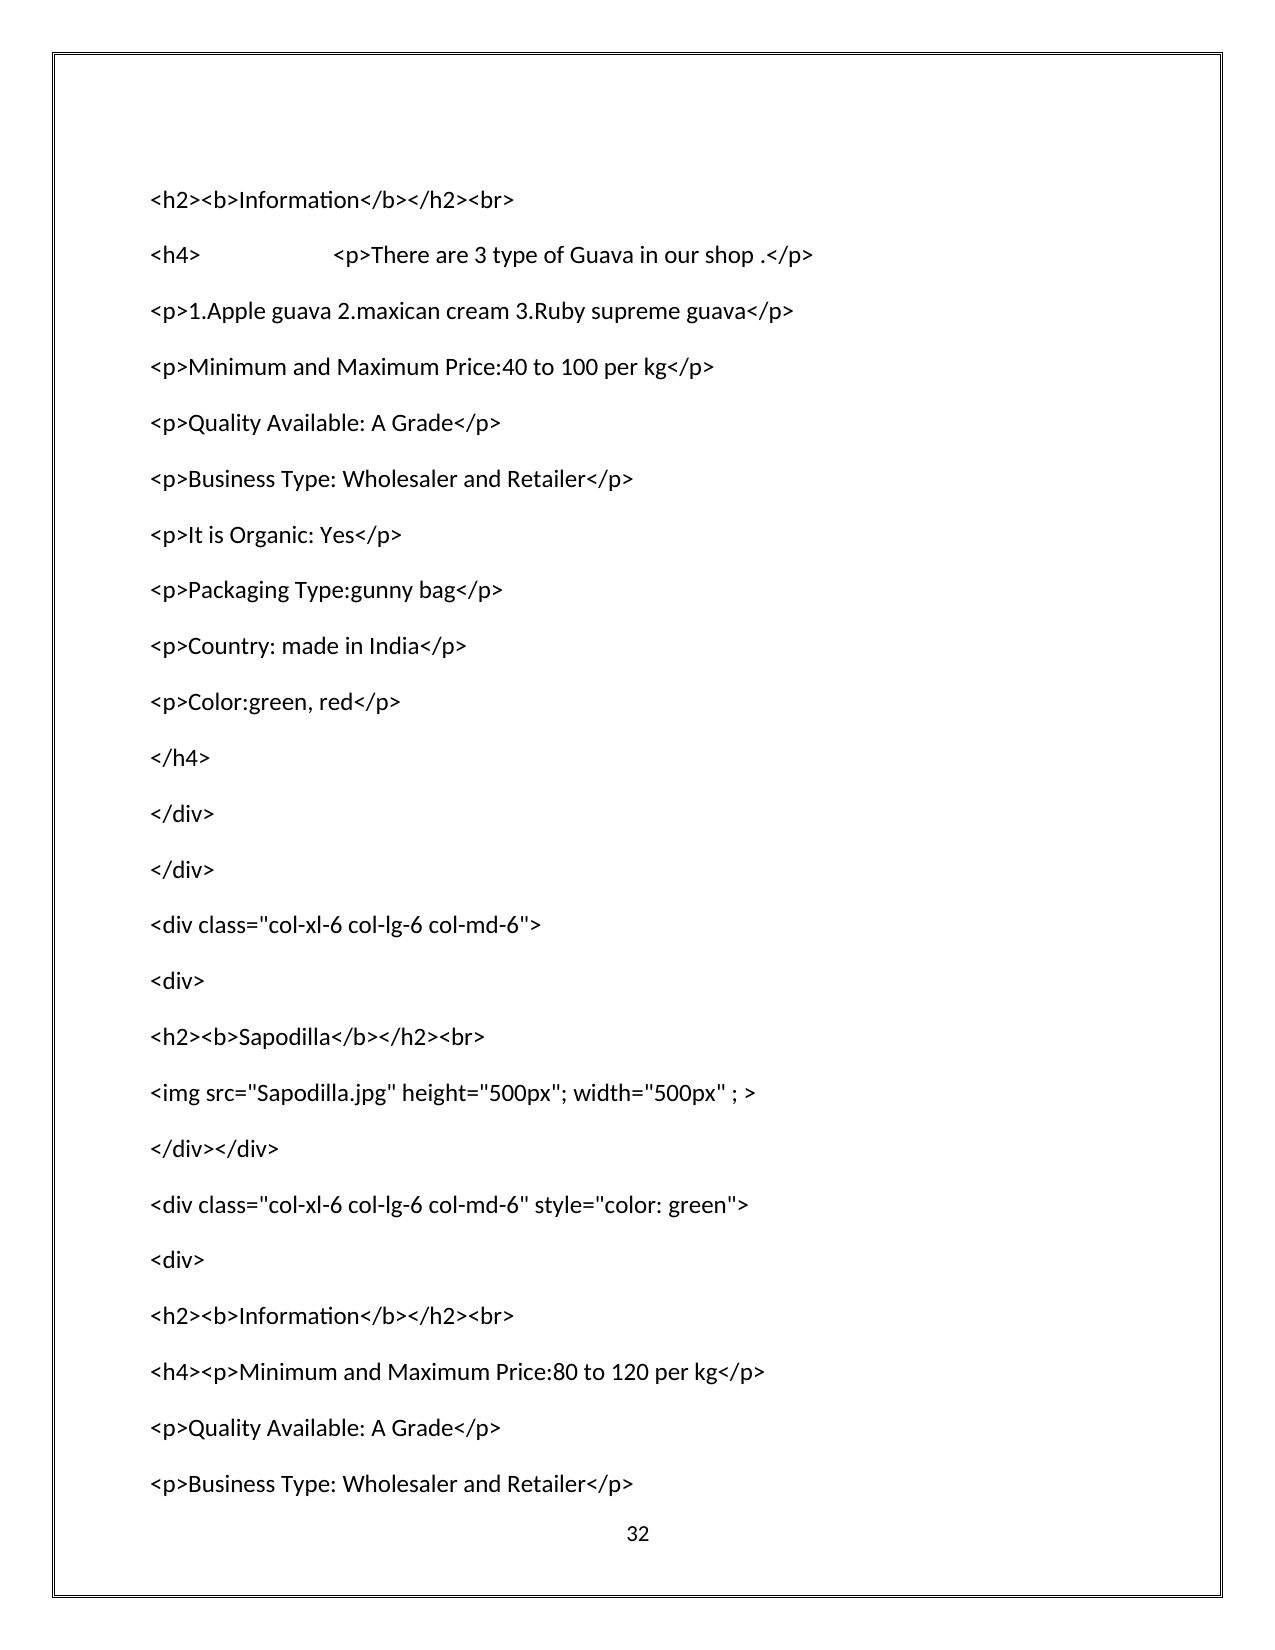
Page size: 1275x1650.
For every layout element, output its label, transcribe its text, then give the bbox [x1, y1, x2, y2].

text <h4><p>Minimum and Maximum Price:80 to 120 per kg</p> [150, 1356, 1125, 1387]
text </div></div> [150, 1133, 1125, 1163]
text </div> [150, 798, 1125, 828]
text <img src="Sapodilla.jpg" height="500px"; width="500px" ; > [150, 1077, 1125, 1108]
text <div> [150, 965, 1125, 996]
text <div class="col-xl-6 col-lg-6 col-md-6" style="color: green"> [150, 1189, 1125, 1219]
text </div> [150, 854, 1125, 884]
text <p>Business Type: Wholesaler and Retailer</p> [150, 463, 1125, 493]
text </h4> [150, 742, 1125, 773]
text <p>It is Organic: Yes</p> [150, 519, 1125, 549]
text <p>Business Type: Wholesaler and Retailer</p> [150, 1468, 1125, 1498]
text <div> [150, 1244, 1125, 1275]
text <p>Minimum and Maximum Price:40 to 100 per kg</p> [150, 351, 1125, 382]
text <h2><b>Information</b></h2><br> [150, 184, 1125, 214]
text <h2><b>Sapodilla</b></h2><br> [150, 1021, 1125, 1052]
text <h4> <p>There are 3 type of Guava in our shop .</p> [150, 239, 1125, 270]
text <p>Packaging Type:gunny bag</p> [150, 574, 1125, 605]
text <p>Quality Available: A Grade</p> [150, 1412, 1125, 1443]
text <p>Quality Available: A Grade</p> [150, 407, 1125, 438]
text <div class="col-xl-6 col-lg-6 col-md-6"> [150, 909, 1125, 940]
text <p>Country: made in India</p> [150, 630, 1125, 661]
text <p>1.Apple guava 2.maxican cream 3.Ruby supreme guava</p> [150, 295, 1125, 326]
text <h2><b>Information</b></h2><br> [150, 1300, 1125, 1331]
text <p>Color:green, red</p> [150, 686, 1125, 717]
